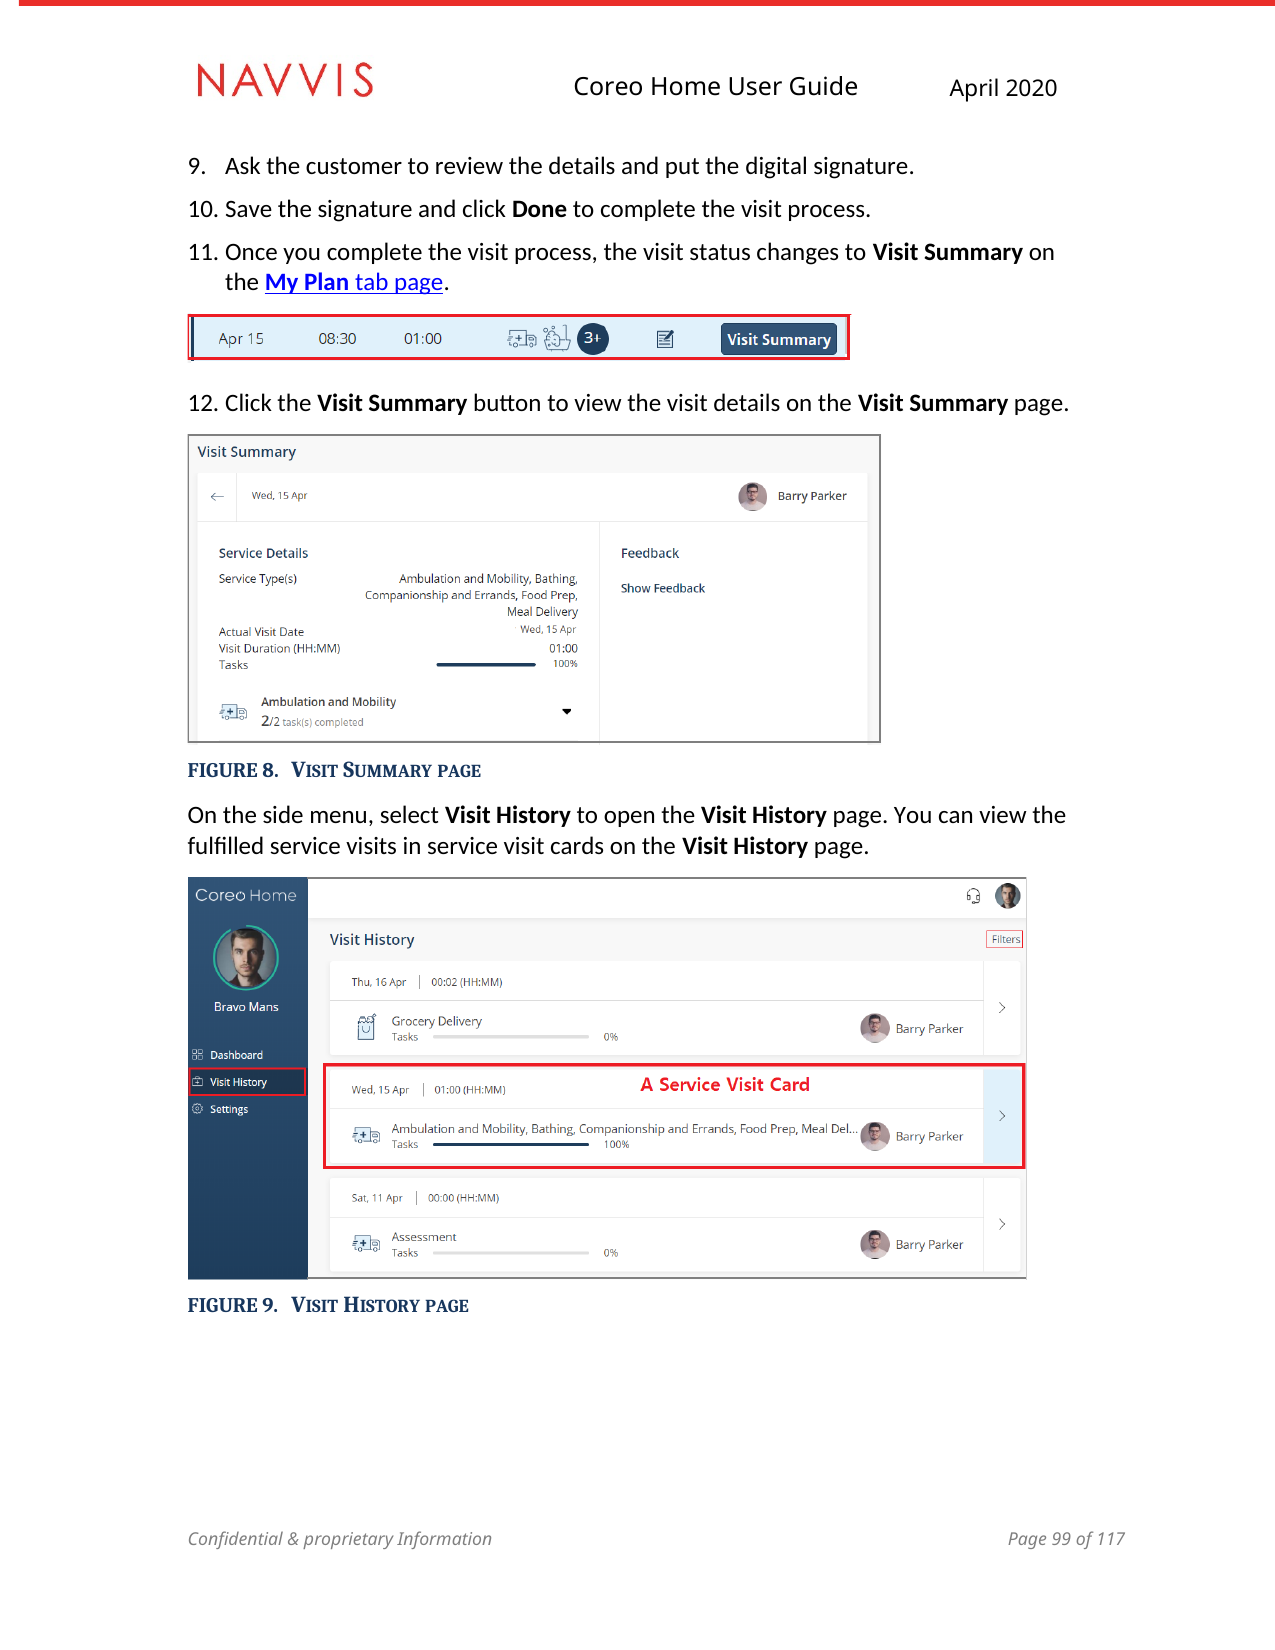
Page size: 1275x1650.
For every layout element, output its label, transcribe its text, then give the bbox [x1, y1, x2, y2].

list Click the Visit Summary button to view the visit details on the Visit Summary page. [187, 387, 1087, 418]
list Save the signature and click Done to complete the visit process. [187, 193, 1087, 223]
picture [187, 877, 1027, 1280]
list Once you complete the visit process, the visit status changes to Visit Summary on the My Plan tab page. [187, 236, 1087, 297]
list On the side menu, select Visit History to open the Visit History page. You can view the fulfilled service visits in service visit cards on the Visit History page. [187, 799, 1087, 860]
picture [187, 434, 882, 745]
picture [187, 55, 383, 104]
text Visit Summary page [187, 757, 1058, 783]
picture [187, 313, 852, 364]
text Visit History page [187, 1292, 1058, 1318]
list Ask the customer to review the details and put the digital signature. [187, 150, 1087, 181]
